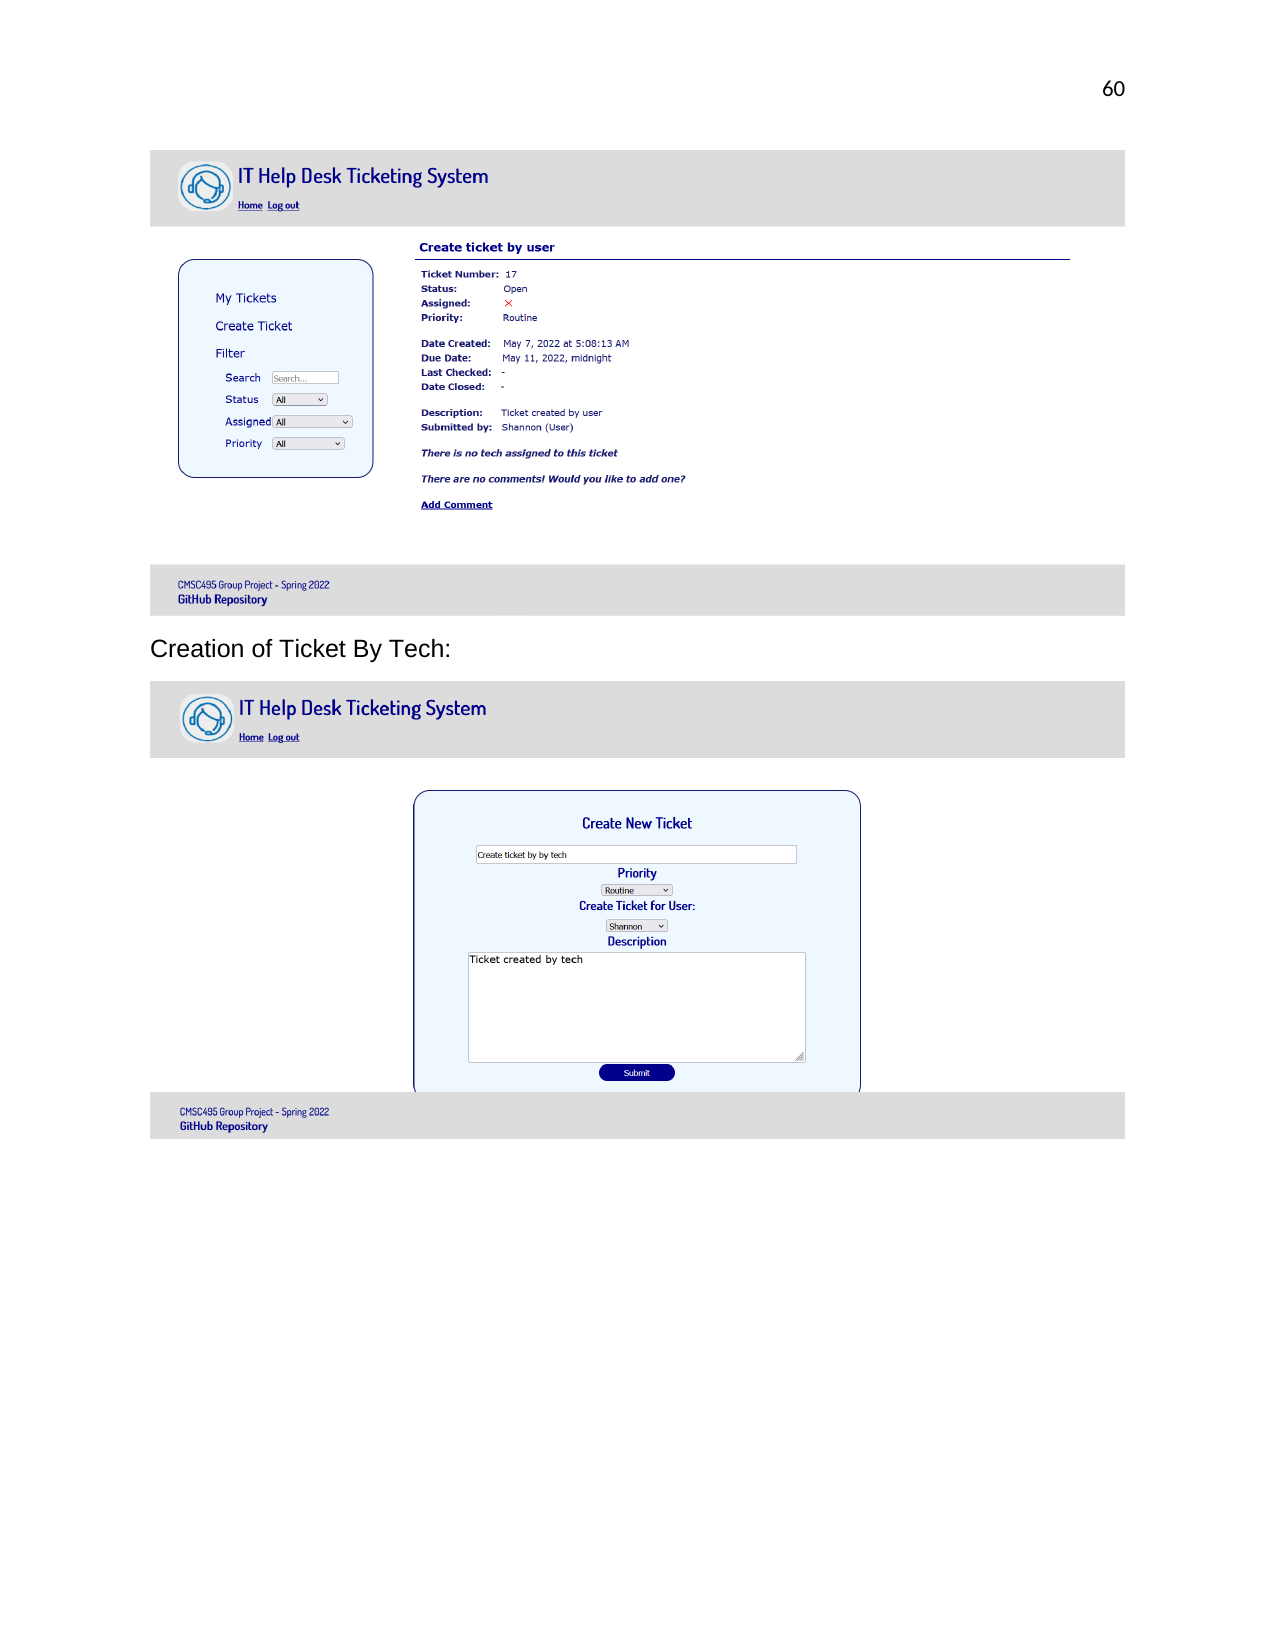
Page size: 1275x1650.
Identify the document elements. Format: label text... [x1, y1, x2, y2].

text Creation of Ticket By Tech: [150, 634, 1125, 663]
picture [150, 150, 1125, 616]
picture [150, 681, 1125, 1139]
